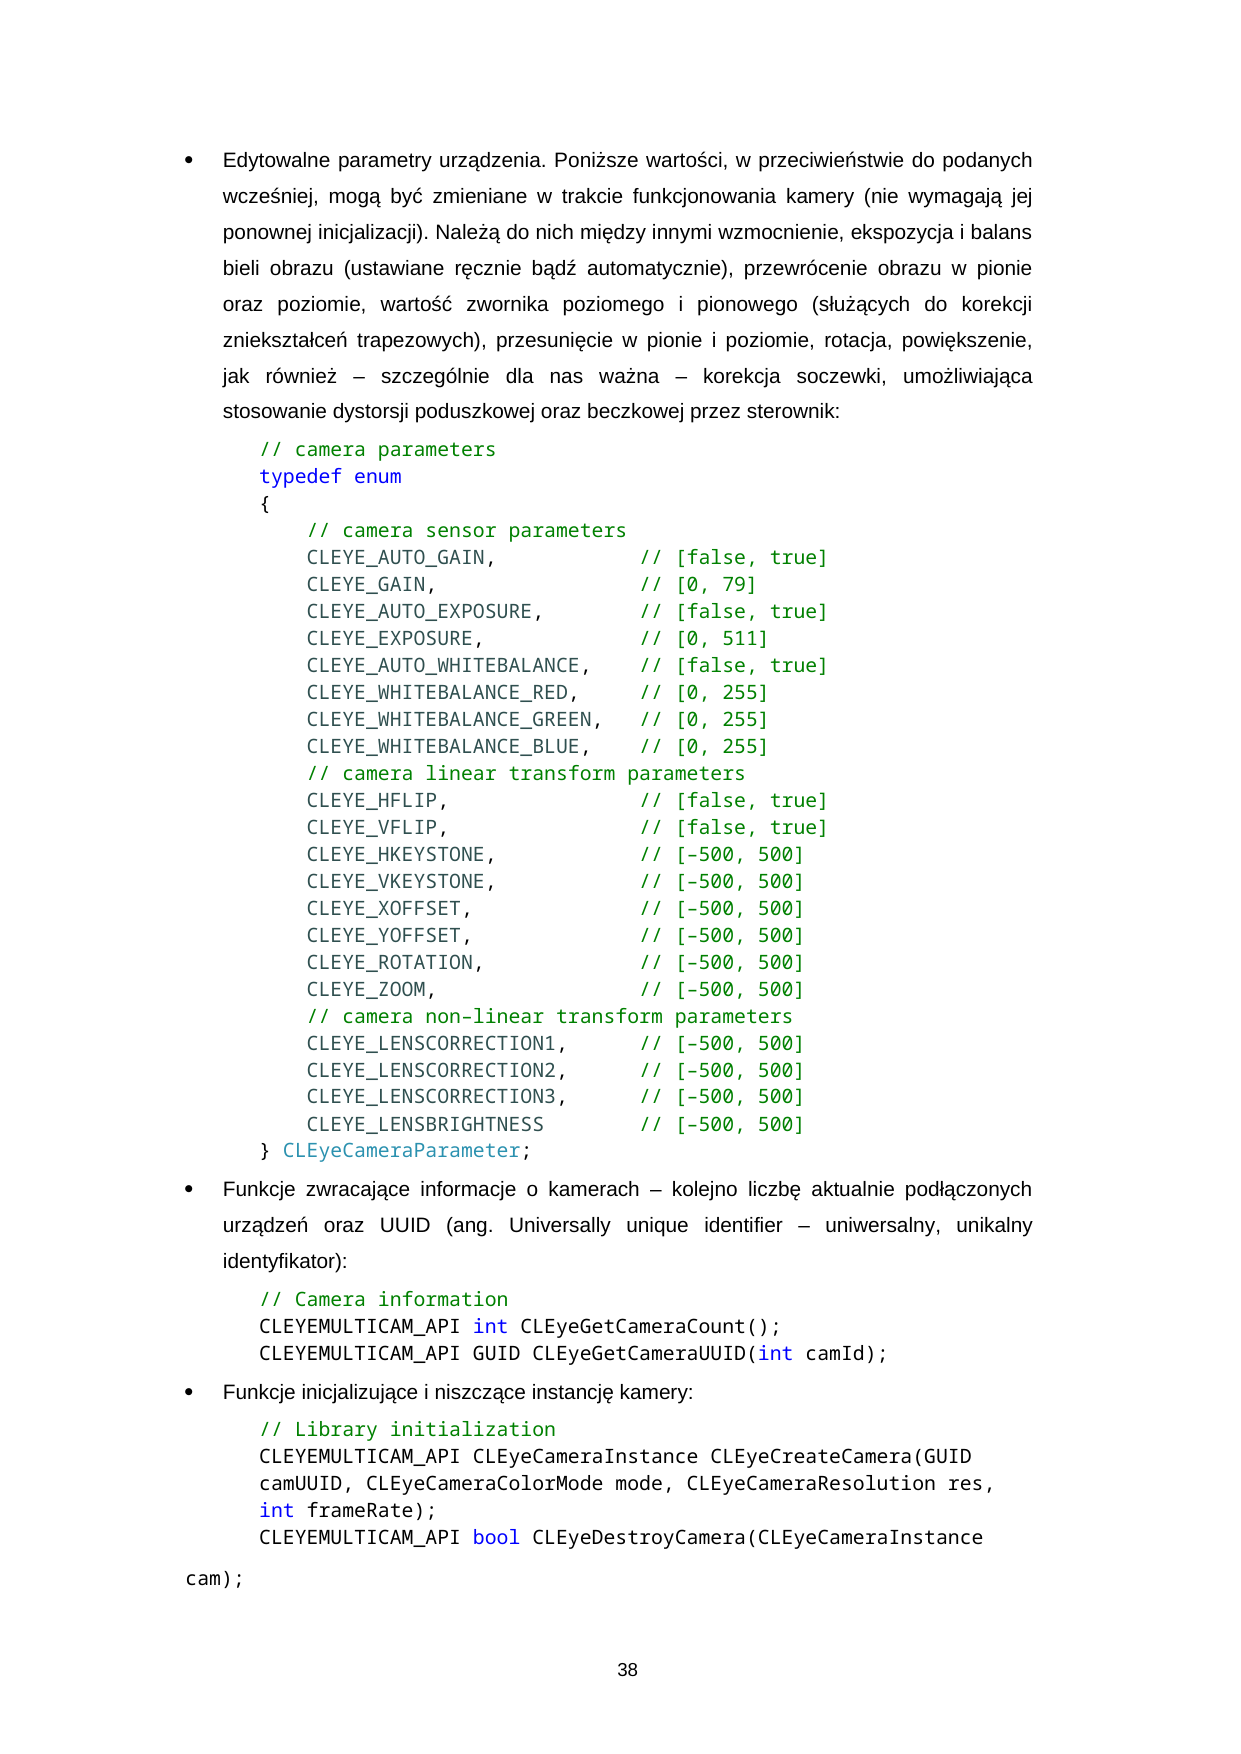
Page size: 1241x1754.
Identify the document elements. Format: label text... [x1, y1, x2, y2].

text // camera sensor parameters [185, 516, 1033, 543]
text CLEYE_GAIN, // [0, 79] [185, 570, 1033, 597]
text CLEYE_WHITEBALANCE_GREEN, // [0, 255] [185, 705, 1033, 732]
text CLEYE_AUTO_GAIN, // [false, true] [185, 543, 1033, 570]
text CLEYE_LENSBRIGHTNESS // [–500, 500] [185, 1110, 1033, 1137]
text CLEYE_HKEYSTONE, // [–500, 500] [185, 840, 1033, 867]
text // camera linear transform parameters [185, 759, 1033, 786]
text CLEYEMULTICAM_API CLEyeCameraInstance CLEyeCreateCamera(GUID camUUID, CLEyeCameraColorMode mode, CLEyeCameraResolution res, int frameRate); [259, 1442, 1033, 1523]
text CLEYE_XOFFSET, // [–500, 500] [185, 894, 1033, 921]
text CLEYE_VKEYSTONE, // [–500, 500] [185, 867, 1033, 894]
list Funkcje inicjalizujące i niszczące instancję kamery: [185, 1379, 1033, 1403]
text CLEYE_LENSCORRECTION3, // [–500, 500] [185, 1083, 1033, 1110]
text CLEYE_AUTO_WHITEBALANCE, // [false, true] [185, 651, 1033, 678]
text // Camera information [185, 1285, 1033, 1312]
text CLEYE_LENSCORRECTION1, // [–500, 500] [185, 1029, 1033, 1056]
text // camera parameters [185, 435, 1033, 462]
text CLEYE_ZOOM, // [–500, 500] [185, 975, 1033, 1002]
text CLEYE_ROTATION, // [–500, 500] [185, 948, 1033, 975]
text CLEYE_WHITEBALANCE_RED, // [0, 255] [185, 678, 1033, 705]
text // camera non–linear transform parameters [185, 1002, 1033, 1029]
text CLEYE_LENSCORRECTION2, // [–500, 500] [185, 1056, 1033, 1083]
list Funkcje zwracające informacje o kamerach – kolejno liczbę aktualnie podłączonych urządzeń oraz UUID (ang. Universally unique identifier – uniwersalny, unikalny identyfikator): [185, 1177, 1033, 1273]
text typedef enum [185, 462, 1033, 489]
text CLEYE_HFLIP, // [false, true] [185, 786, 1033, 813]
text } CLEyeCameraParameter; [185, 1137, 1033, 1164]
text CLEYE_WHITEBALANCE_BLUE, // [0, 255] [185, 732, 1033, 759]
text CLEYEMULTICAM_API bool CLEyeDestroyCamera(CLEyeCameraInstance cam); [185, 1523, 1033, 1591]
list Edytowalne parametry urządzenia. Poniższe wartości, w przeciwieństwie do podanych wcześniej, mogą być zmieniane w trakcie funkcjonowania kamery (nie wymagają jej ponownej inicjalizacji). Należą do nich między innymi wzmocnienie, ekspozycja i balans bieli obrazu (ustawiane ręcznie bądź automatycznie), przewrócenie obrazu w pionie oraz poziomie, wartość zwornika poziomego i pionowego (służących do korekcji zniekształceń trapezowych), przesunięcie w pionie i poziomie, rotacja, powiększenie, jak również – szczególnie dla nas ważna – korekcja soczewki, umożliwiająca stosowanie dystorsji poduszkowej oraz beczkowej przez sterownik: [185, 148, 1033, 423]
text CLEYE_VFLIP, // [false, true] [185, 813, 1033, 840]
text CLEYEMULTICAM_API GUID CLEyeGetCameraUUID(int camId); [185, 1339, 1033, 1366]
text CLEYE_AUTO_EXPOSURE, // [false, true] [185, 597, 1033, 624]
text CLEYEMULTICAM_API int CLEyeGetCameraCount(); [185, 1312, 1033, 1339]
text { [185, 489, 1033, 516]
text CLEYE_YOFFSET, // [–500, 500] [185, 921, 1033, 948]
text CLEYE_EXPOSURE, // [0, 511] [185, 624, 1033, 651]
text // Library initialization [185, 1416, 1033, 1442]
